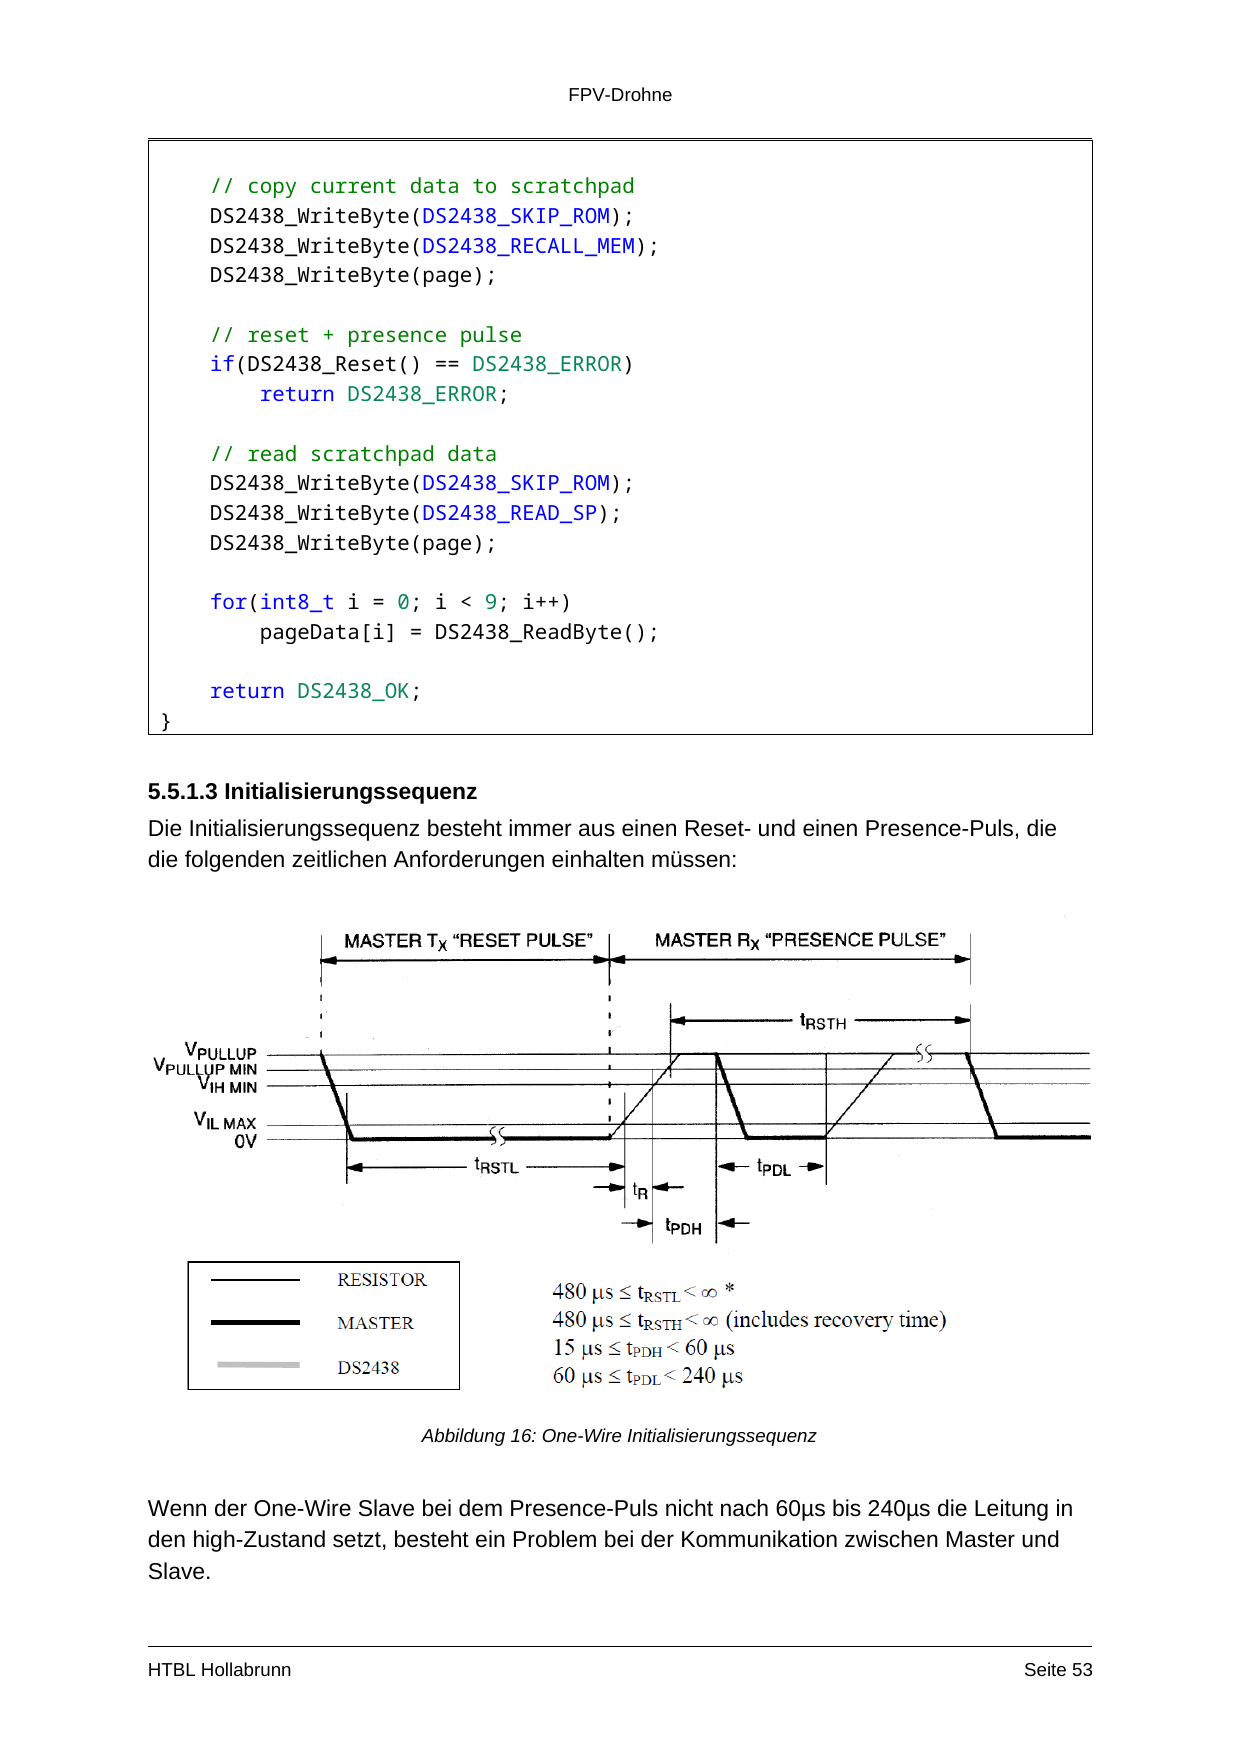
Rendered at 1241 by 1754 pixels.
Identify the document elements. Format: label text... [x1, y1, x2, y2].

text Die Initialisierungssequenz besteht immer aus einen Reset- und einen Presence-Puls, die die folgenden zeitlichen Anforderungen einhalten müssen: [148, 810, 1092, 873]
subtitle Initialisierungssequenz [148, 773, 1092, 804]
picture [149, 904, 1091, 1403]
text Wenn der One-Wire Slave bei dem Presence-Puls nicht nach 60µs bis 240µs die Leitung in den high-Zustand setzt, besteht ein Problem bei der Kommunikation zwischen Master und Slave. [148, 1490, 1092, 1584]
text Abbildung 16: One-Wire Initialisierungssequenz [148, 1415, 1092, 1446]
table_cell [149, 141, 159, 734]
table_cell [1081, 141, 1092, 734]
